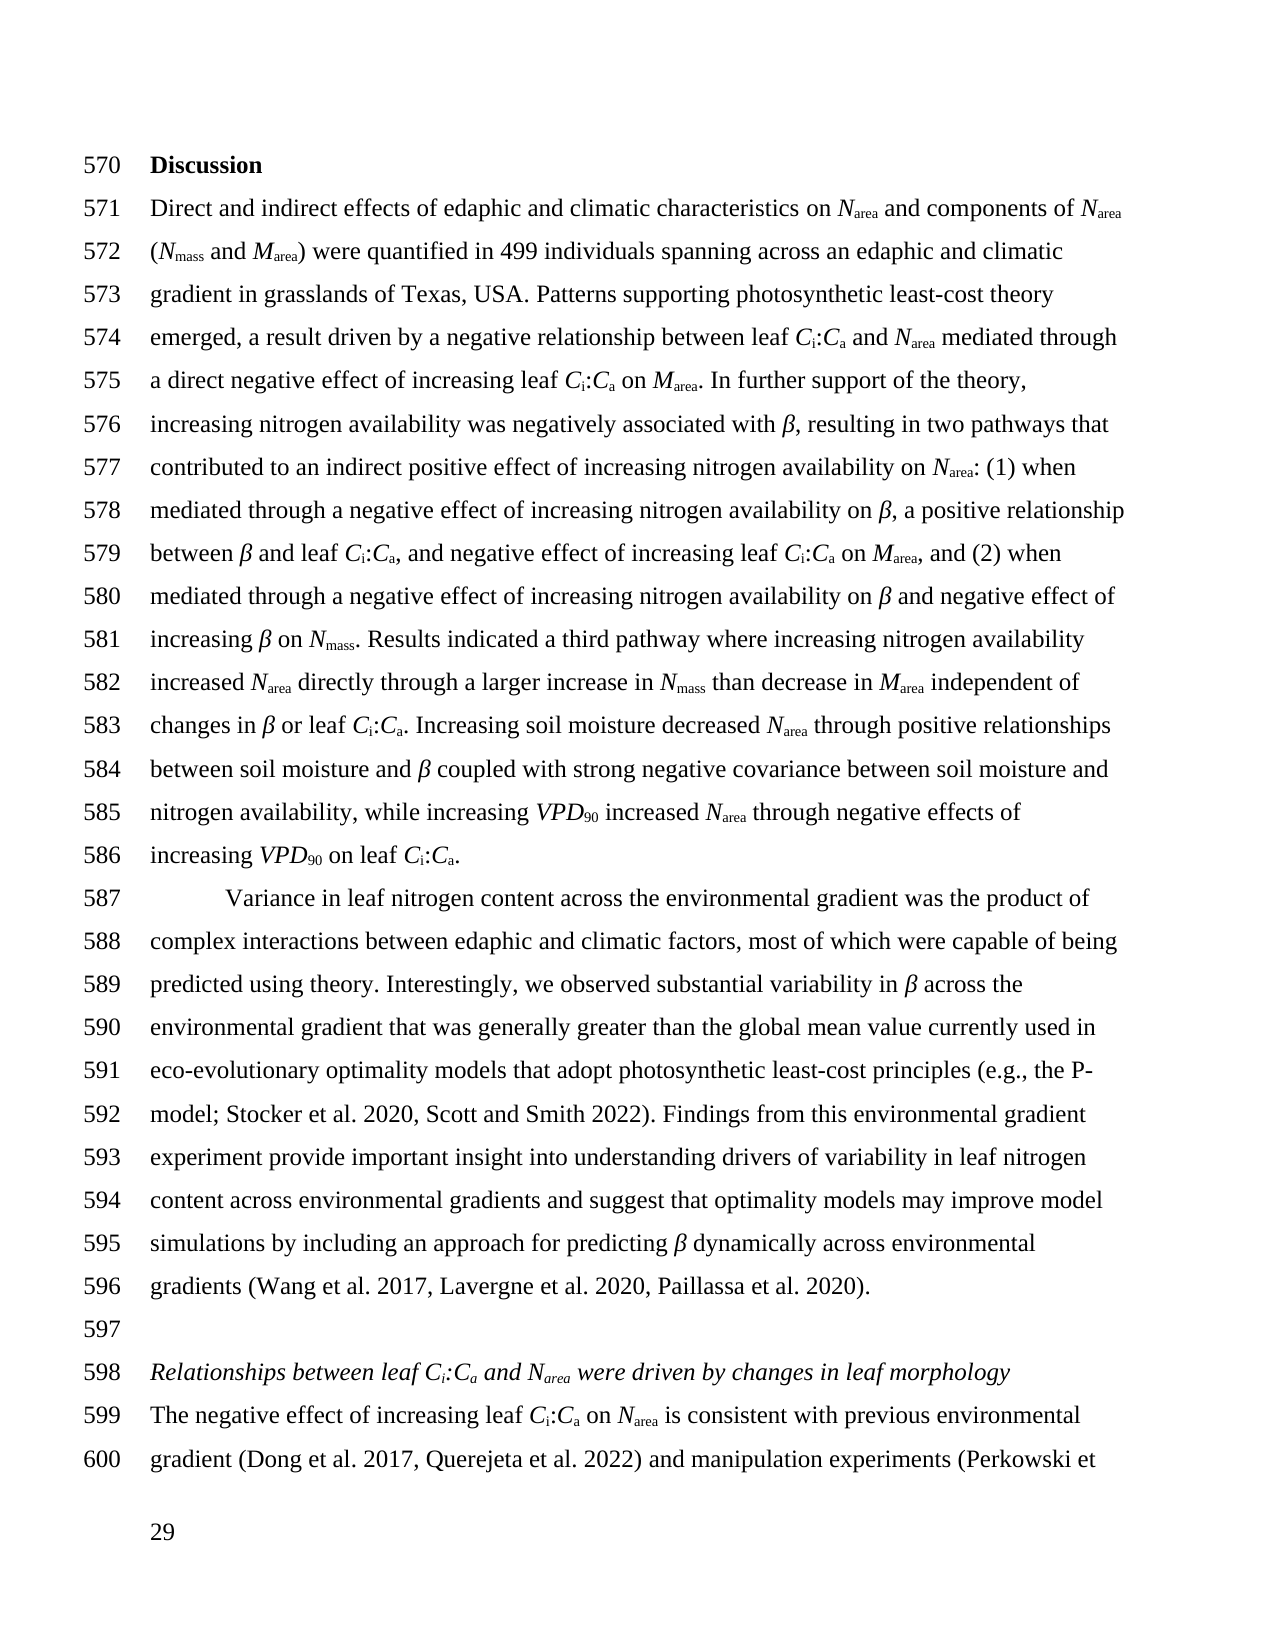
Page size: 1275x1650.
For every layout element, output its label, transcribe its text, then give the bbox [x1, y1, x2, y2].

text Direct and indirect effects of edaphic and climatic characteristics on Narea and components of Narea (Nmass and Marea) were quantified in 499 individuals spanning across an edaphic and climatic gradient in grasslands of Texas, USA. Patterns supporting photosynthetic least-cost theory emerged, a result driven by a negative relationship between leaf Ci:Ca and Narea mediated through a direct negative effect of increasing leaf Ci:Ca on Marea. In further support of the theory, increasing nitrogen availability was negatively associated with β, resulting in two pathways that contributed to an indirect positive effect of increasing nitrogen availability on Narea: (1) when mediated through a negative effect of increasing nitrogen availability on β, a positive relationship between β and leaf Ci:Ca, and negative effect of increasing leaf Ci:Ca on Marea, and (2) when mediated through a negative effect of increasing nitrogen availability on β and negative effect of increasing β on Nmass. Results indicated a third pathway where increasing nitrogen availability increased Narea directly through a larger increase in Nmass than decrease in Marea independent of changes in β or leaf Ci:Ca. Increasing soil moisture decreased Narea through positive relationships between soil moisture and β coupled with strong negative covariance between soil moisture and nitrogen availability, while increasing VPD90 increased Narea through negative effects of increasing VPD90 on leaf Ci:Ca. [150, 193, 1125, 869]
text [150, 1401, 1125, 1472]
text Variance in leaf nitrogen content across the environmental gradient was the product of complex interactions between edaphic and climatic factors, most of which were capable of being predicted using theory. Interestingly, we observed substantial variability in β across the environmental gradient that was generally greater than the global mean value currently used in eco-evolutionary optimality models that adopt photosynthetic least-cost principles (e.g., the P-model; Stocker et al. 2020, Scott and Smith 2022). Findings from this environmental gradient experiment provide important insight into understanding drivers of variability in leaf nitrogen content across environmental gradients and suggest that optimality models may improve model simulations by including an approach for predicting β dynamically across environmental gradients (Wang et al. 2017, Lavergne et al. 2020, Paillassa et al. 2020). [150, 883, 1125, 1300]
text Discussion [150, 150, 1125, 179]
text Relationships between leaf Ci:Ca and Narea were driven by changes in leaf morphology [150, 1357, 1125, 1386]
